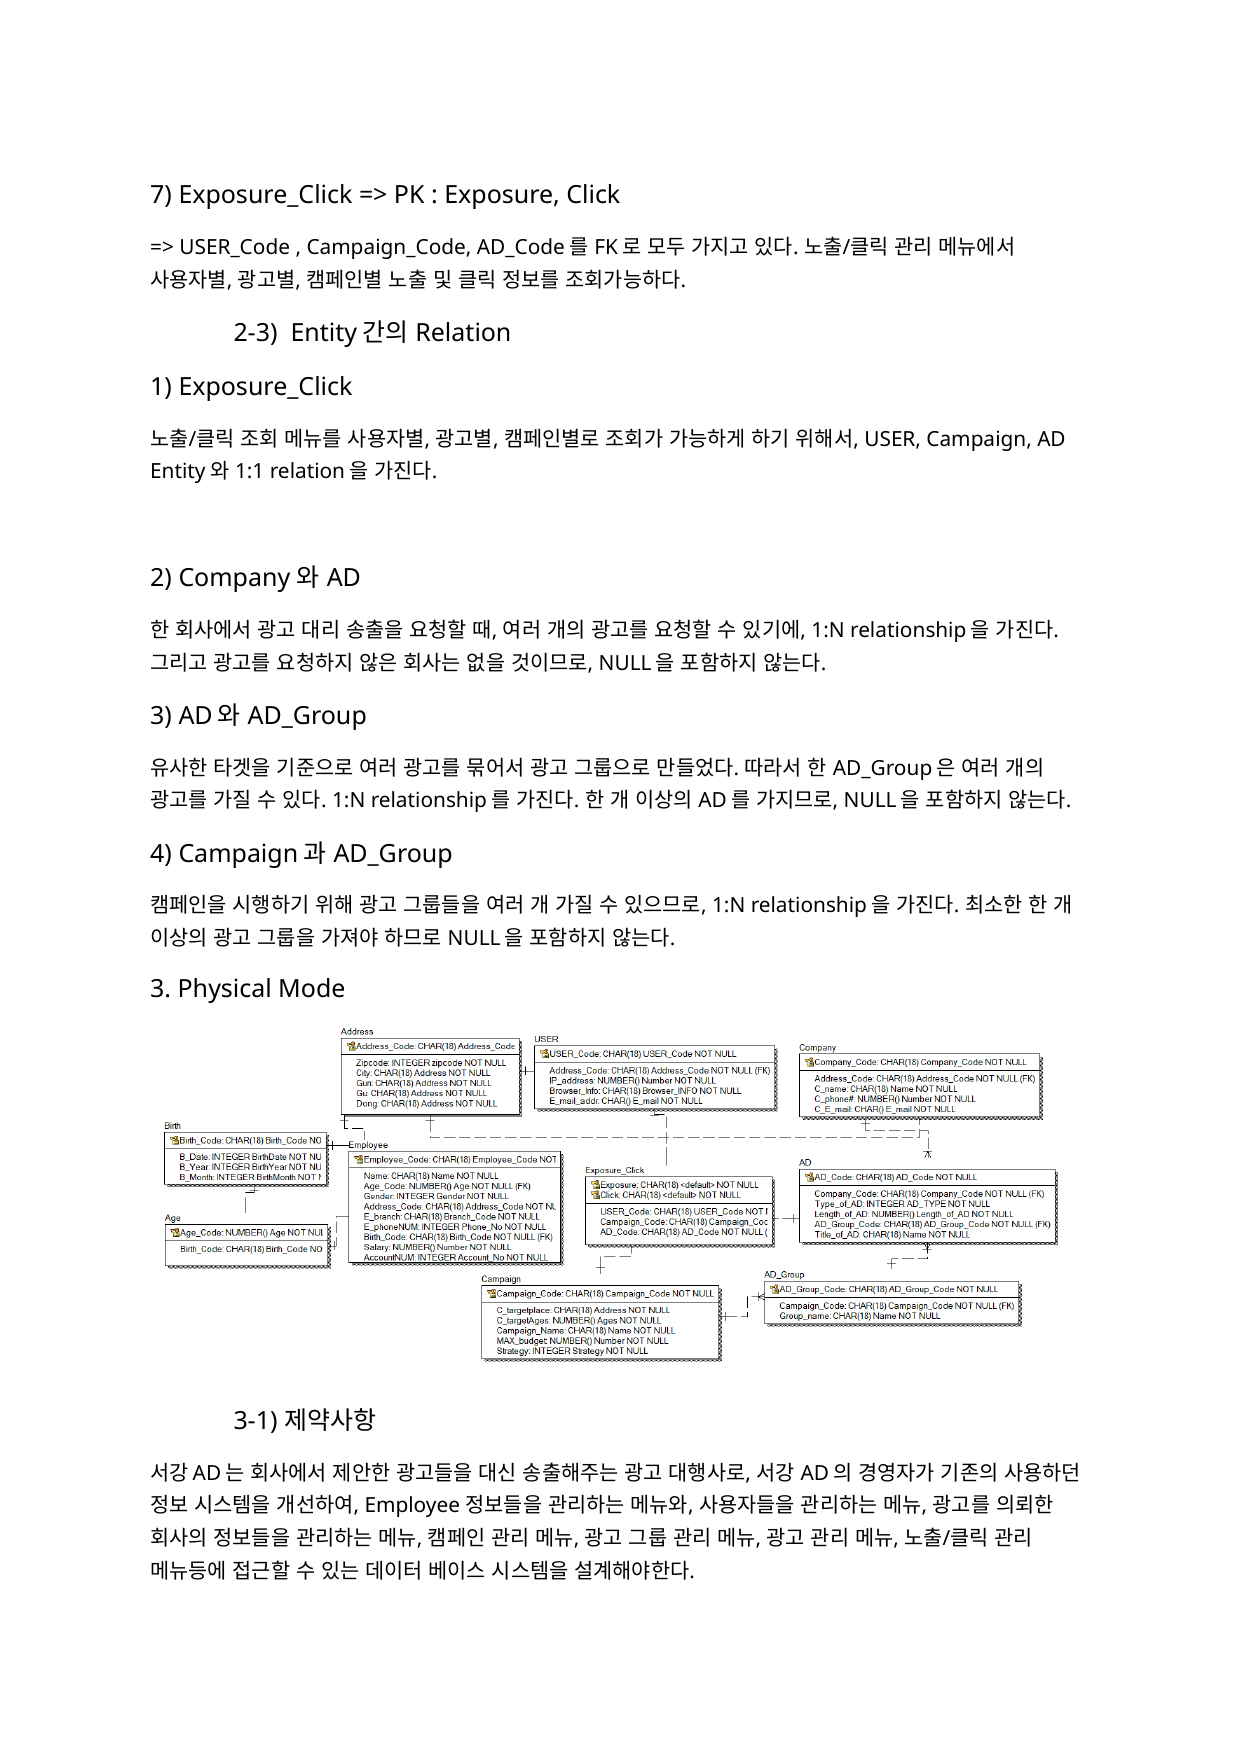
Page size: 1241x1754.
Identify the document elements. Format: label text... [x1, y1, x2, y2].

text 3. Physical Mode [150, 971, 1090, 1005]
text 노출/클릭 조회 메뉴를 사용자별, 광고별, 캠페인별로 조회가 가능하게 하기 위해서, USER, Campaign, AD Entity와 1:1 relation을 가진다. [150, 422, 1090, 485]
text 서강AD는 회사에서 제안한 광고들을 대신 송출해주는 광고 대행사로, 서강 AD의 경영자가 기존의 사용하던 정보 시스템을 개선하여, Employee 정보들을 관리하는 메뉴와, 사용자들을 관리하는 메뉴, 광고를 의뢰한 회사의 정보들을 관리하는 메뉴, 캠페인 관리 메뉴, 광고 그룹 관리 메뉴, 광고 관리 메뉴, 노출/클릭 관리 메뉴등에 접근할 수 있는 데이터 베이스 시스템을 설계해야한다. [150, 1456, 1090, 1584]
text 유사한 타겟을 기준으로 여러 광고를 묶어서 광고 그룹으로 만들었다. 따라서 한 AD_Group은 여러 개의 광고를 가질 수 있다. 1:N relationship를 가진다. 한 개 이상의 AD를 가지므로, NULL을 포함하지 않는다. [150, 751, 1090, 814]
text 7) Exposure_Click => PK : Exposure, Click [150, 177, 1090, 211]
text 1) Exposure_Click [150, 368, 1090, 402]
picture [150, 1024, 1085, 1382]
text 한 회사에서 광고 대리 송출을 요청할 때, 여러 개의 광고를 요청할 수 있기에, 1:N relationship을 가진다. 그리고 광고를 요청하지 않은 회사는 없을 것이므로, NULL을 포함하지 않는다. [150, 613, 1090, 676]
text => USER_Code , Campaign_Code, AD_Code를 FK로 모두 가지고 있다. 노출/클릭 관리 메뉴에서 사용자별, 광고별, 캠페인별 노출 및 클릭 정보를 조회가능하다. [150, 231, 1090, 294]
text 2) Company 와 AD [150, 557, 1090, 594]
text 2-3) Entity간의 Relation [150, 313, 1090, 349]
text 캠페인을 시행하기 위해 광고 그룹들을 여러 개 가질 수 있으므로, 1:N relationship을 가진다. 최소한 한 개 이상의 광고 그룹을 가져야 하므로 NULL을 포함하지 않는다. [150, 889, 1090, 952]
text 4) Campaign과 AD_Group [150, 833, 1090, 869]
text 3-1) 제약사항 [150, 1400, 1090, 1436]
text 3) AD와 AD_Group [150, 695, 1090, 731]
